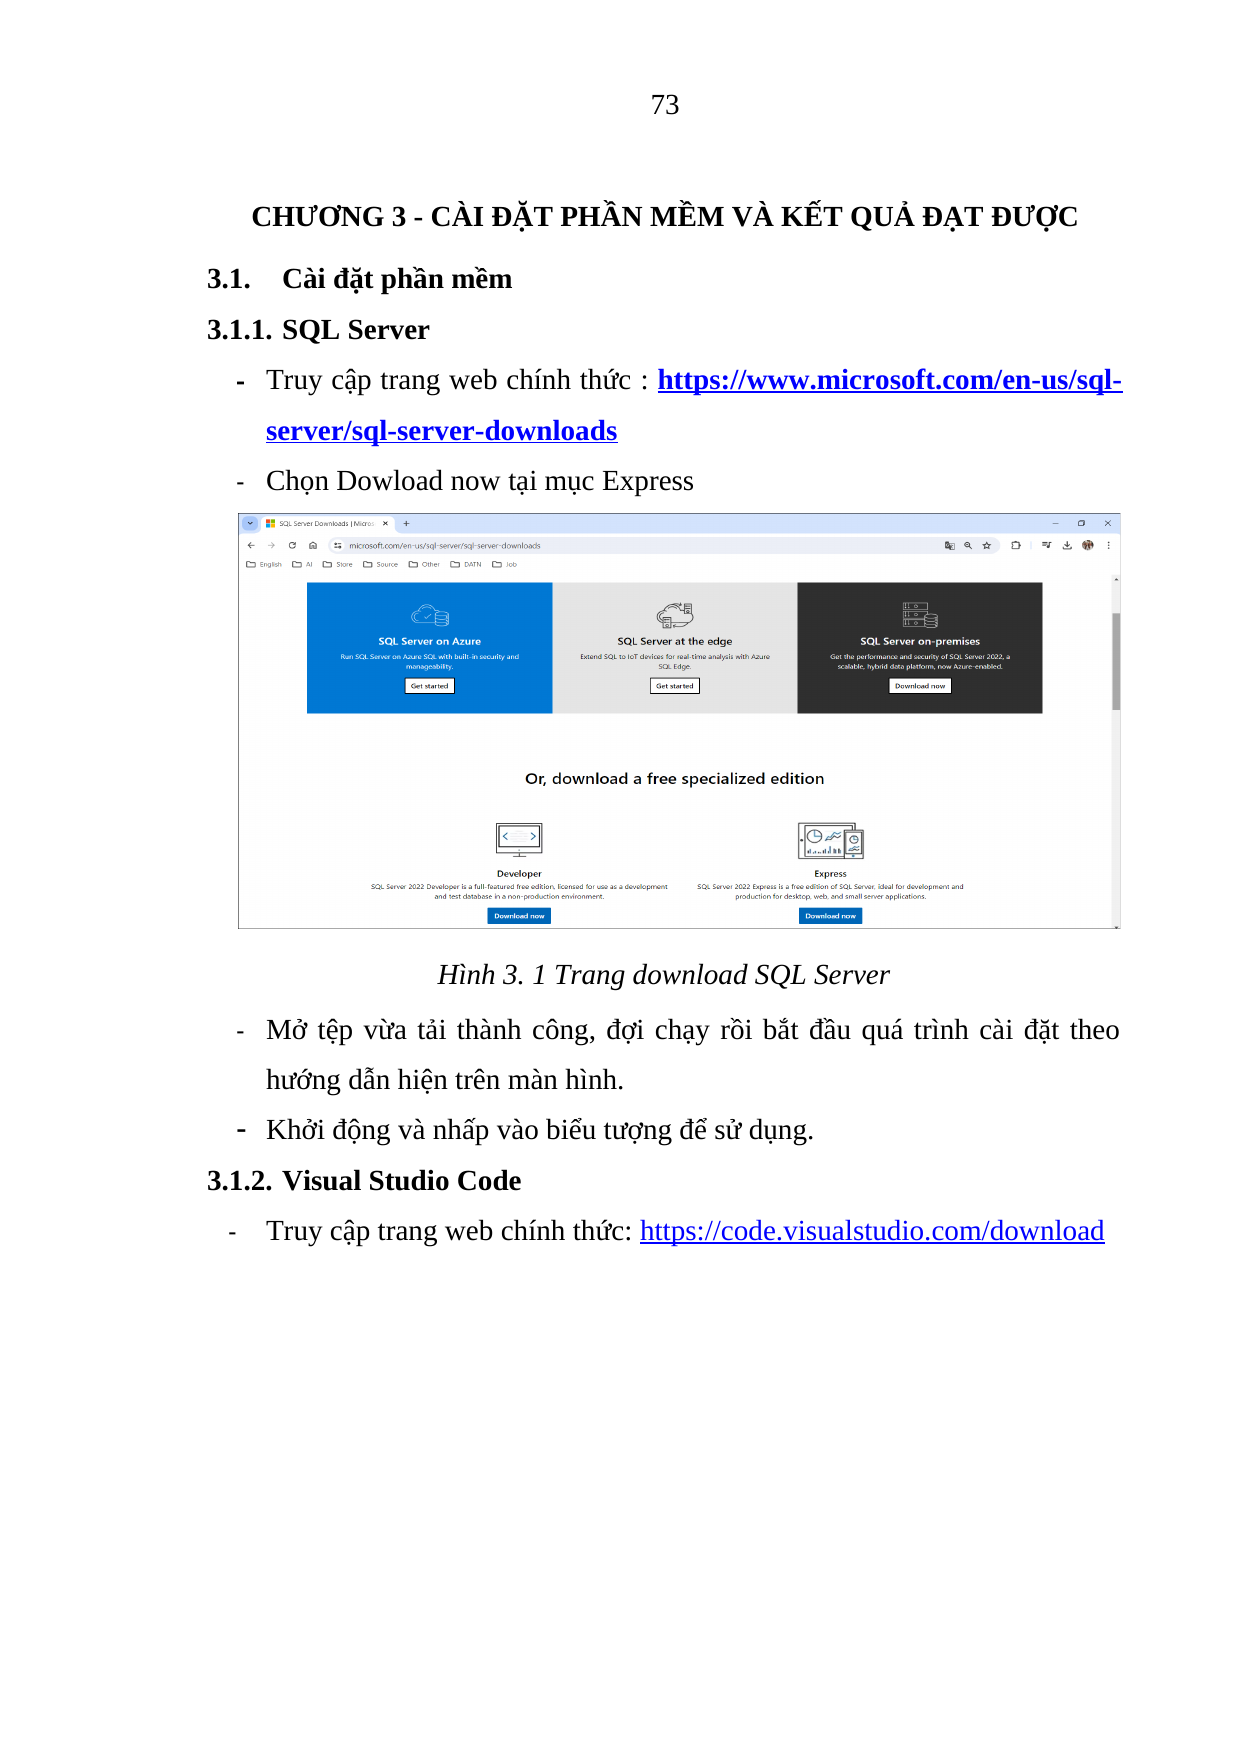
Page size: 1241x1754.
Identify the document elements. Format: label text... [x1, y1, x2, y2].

list Mở tệp vừa tải thành công, đợi chạy rồi bắt đầu quá trình cài đặt theo hướng dẫn hiện trên màn hình. [236, 1012, 1122, 1096]
list Truy cập trang web chính thức: https://code.visualstudio.com/download [228, 1213, 1122, 1247]
list Visual Studio Code [207, 1163, 1122, 1196]
list Khởi động và nhấp vào biểu tượng để sử dụng. [236, 1112, 1122, 1146]
text Hình 3. 1 Trang download SQL Server [207, 957, 1122, 991]
text CHƯƠNG 3 - CÀI ĐẶT PHẦN MỀM VÀ KẾT QUẢ ĐẠT ĐƯỢC [207, 199, 1122, 232]
list SQL Server [207, 312, 1122, 346]
picture [238, 513, 1121, 929]
list Truy cập trang web chính thức : https://www.microsoft.com/en-us/sql-server/sql-server-downloads [236, 362, 1122, 446]
list Cài đặt phần mềm [207, 262, 1122, 295]
list Chọn Dowload now tại mục Express [236, 463, 1122, 496]
